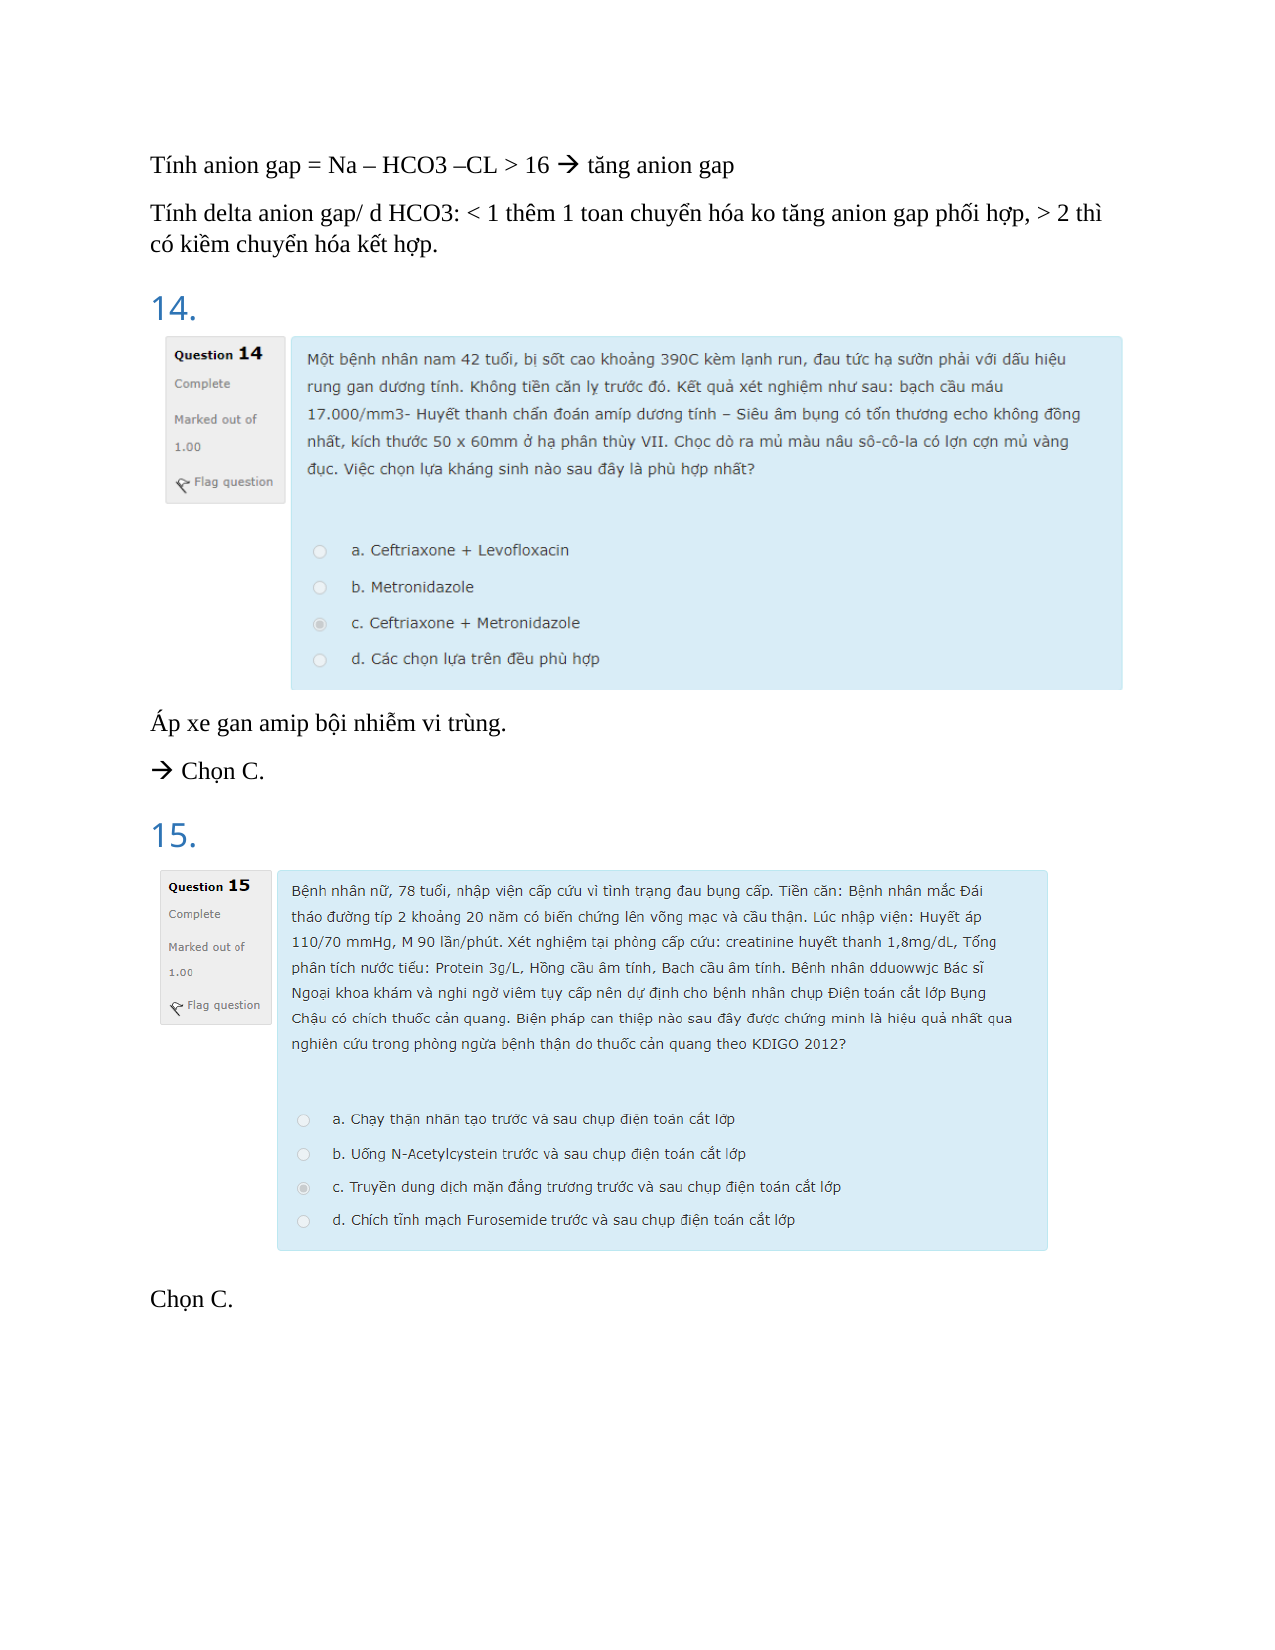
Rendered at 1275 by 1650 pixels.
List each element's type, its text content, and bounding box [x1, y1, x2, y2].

text Tính delta anion gap/ d HCO3: < 1 thêm 1 toan chuyển hóa ko tăng anion gap phối hợp, > 2 thì có kiềm chuyển hóa kết hợp. [150, 198, 1125, 257]
text Chọn C. [150, 1284, 1125, 1313]
text Tính anion gap = Na – HCO3 –CL > 16 tăng anion gap [150, 150, 1125, 179]
picture [150, 861, 1073, 1266]
text Áp xe gan amip bội nhiễm vi trùng. [150, 708, 1125, 737]
text Chọn C. [150, 756, 1125, 785]
picture [150, 333, 1150, 690]
subtitle 14. [150, 285, 1125, 330]
subtitle 15. [150, 812, 1125, 858]
